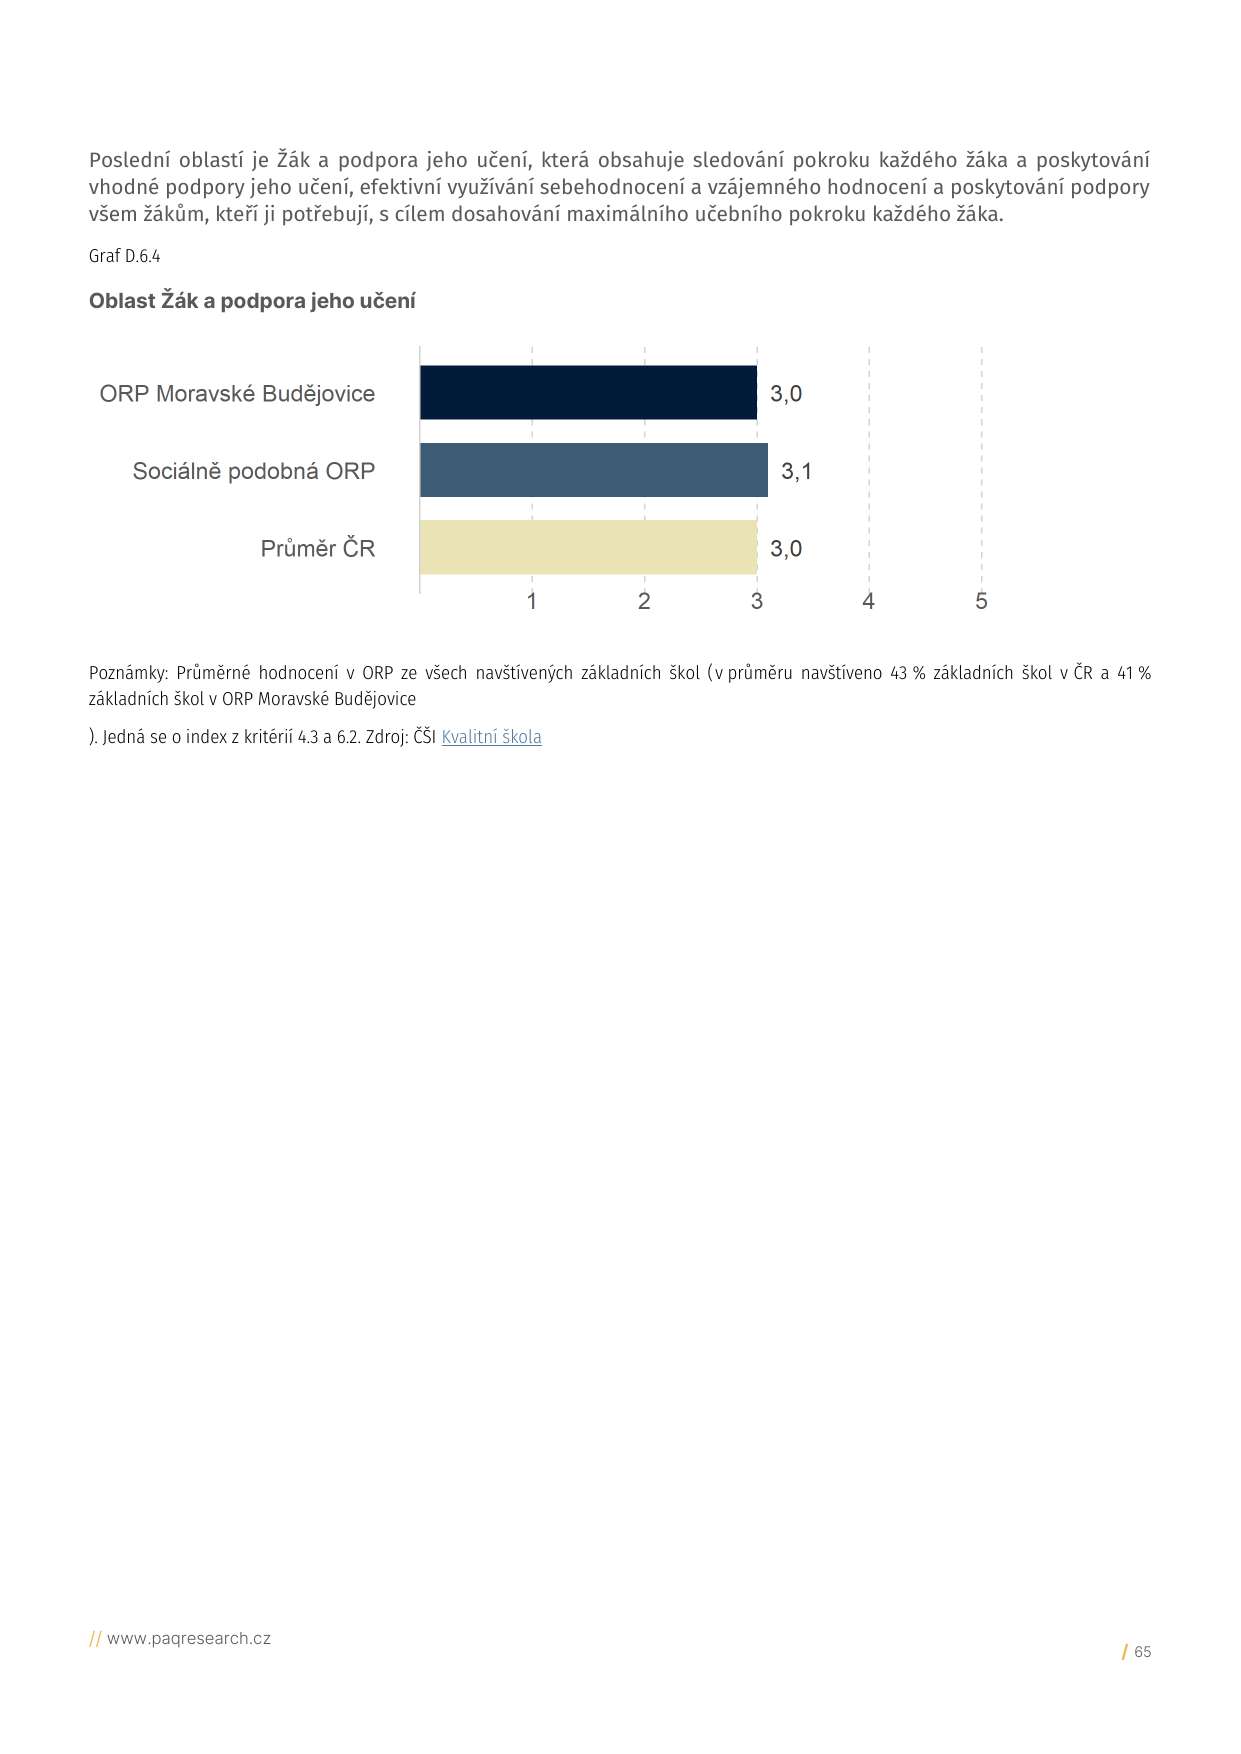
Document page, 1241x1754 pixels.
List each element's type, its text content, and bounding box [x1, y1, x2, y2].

text ). Jedná se o index z kritérií 4.3 a 6.2. Zdroj: ČŠI Kvalitní škola [89, 726, 1152, 749]
text Graf D.6.4 [89, 245, 1152, 268]
text Poslední oblastí je Žák a podpora jeho učení, která obsahuje sledování pokroku každého žáka a poskytování vhodné podpory jeho učení, efektivní využívání sebehodnocení a vzájemného hodnocení a poskytování podpory všem žákům, kteří ji potřebují, s cílem dosahování maximálního učebního pokroku každého žáka. [89, 148, 1152, 227]
picture [88, 313, 1139, 646]
text Oblast Žák a podpora jeho učení [89, 284, 1152, 314]
text Poznámky: Průměrné hodnocení v ORP ze všech navštívených základních škol (v průměru navštíveno 43 % základních škol v ČR a 41 % základních škol v ORP Moravské Budějovice [89, 662, 1152, 710]
